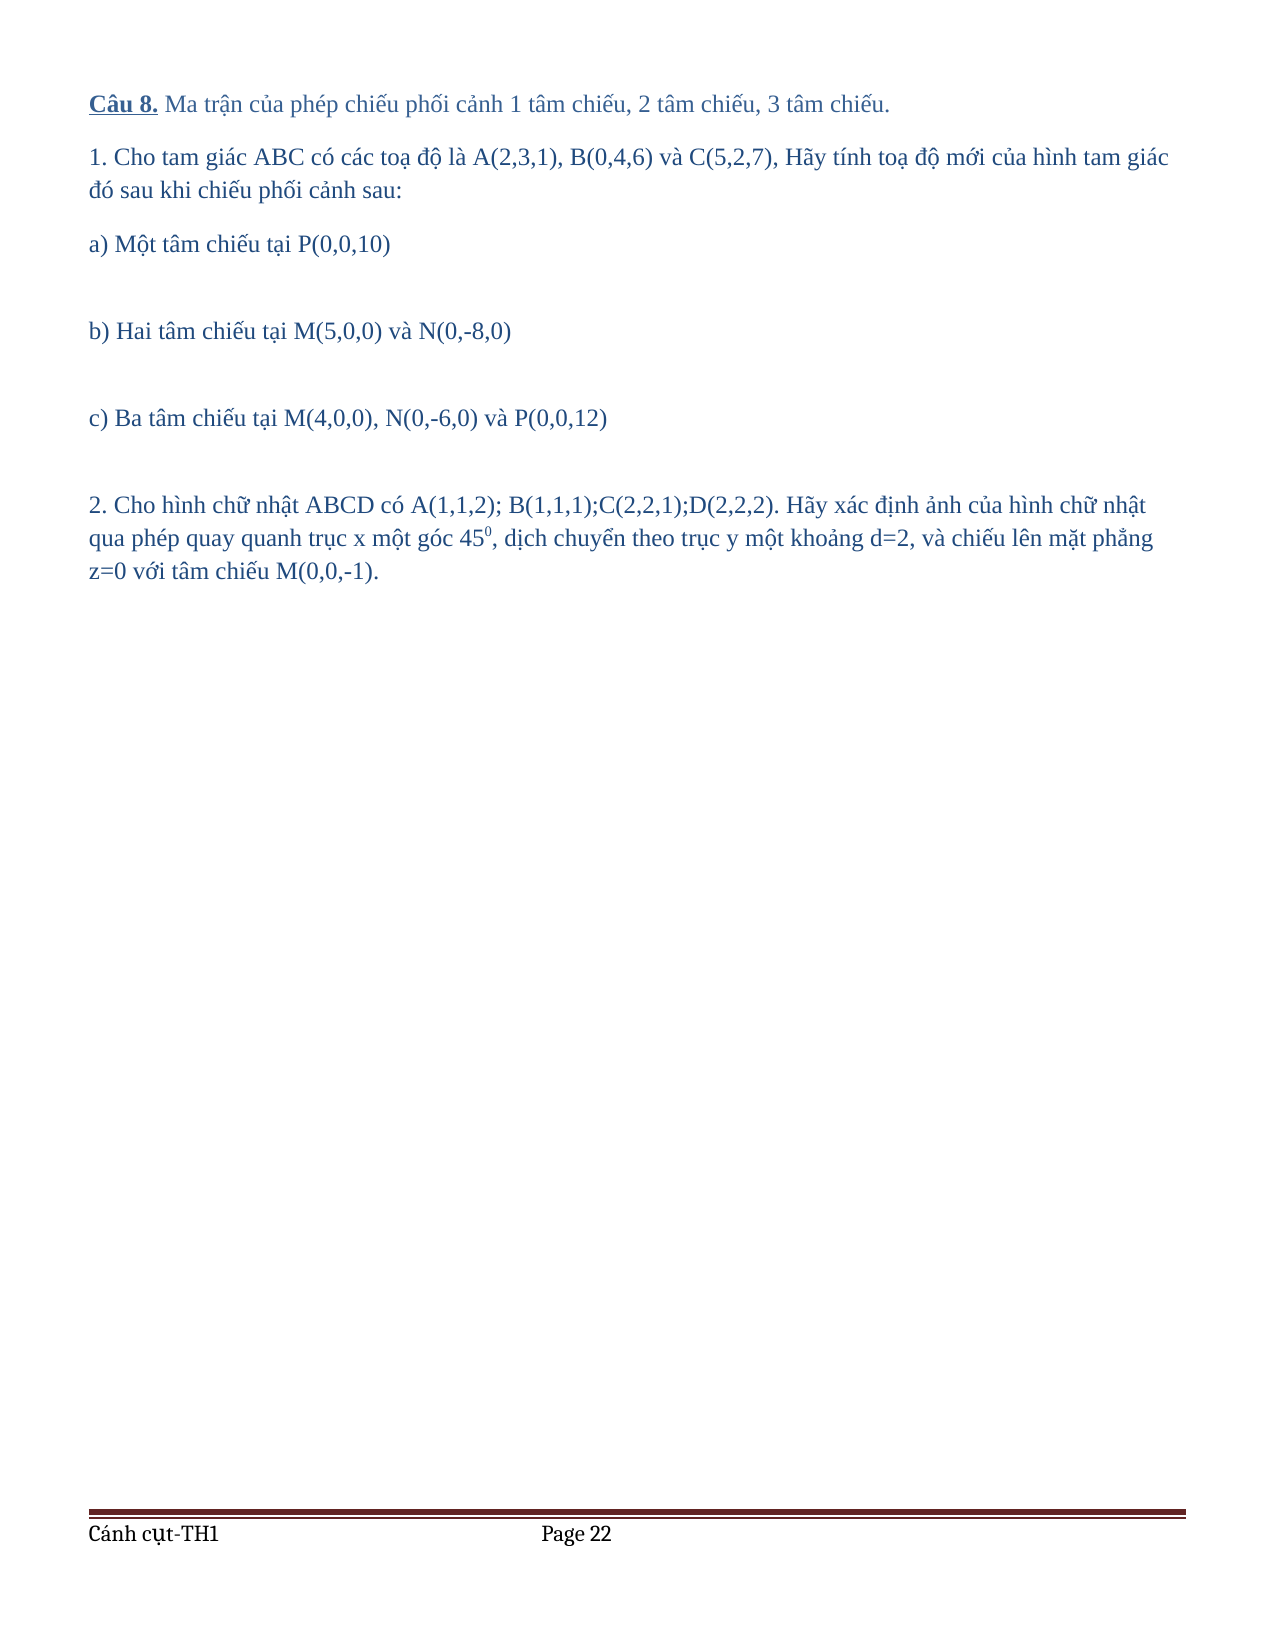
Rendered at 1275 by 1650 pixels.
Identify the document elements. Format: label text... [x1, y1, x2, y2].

subtitle b) Hai tâm chiếu tại M(5,0,0) và N(0,-8,0) [89, 316, 1186, 345]
subtitle a) Một tâm chiếu tại P(0,0,10) [89, 229, 1186, 258]
subtitle c) Ba tâm chiếu tại M(4,0,0), N(0,-6,0) và P(0,0,12) [89, 403, 1186, 432]
subtitle Câu 8. Ma trận của phép chiếu phối cảnh 1 tâm chiếu, 2 tâm chiếu, 3 tâm chiếu. [89, 89, 1186, 117]
subtitle 2. Cho hình chữ nhật ABCD có A(1,1,2); B(1,1,1);C(2,2,1);D(2,2,2). Hãy xác định ảnh của hình chữ nhật qua phép quay quanh trục x một góc 450, dịch chuyển theo trục y một khoảng d=2, và chiếu lên mặt phẳng z=0 với tâm chiếu M(0,0,-1). [89, 490, 1186, 585]
subtitle 1. Cho tam giác ABC có các toạ độ là A(2,3,1), B(0,4,6) và C(5,2,7), Hãy tính toạ độ mới của hình tam giác đó sau khi chiếu phối cảnh sau: [89, 142, 1186, 204]
